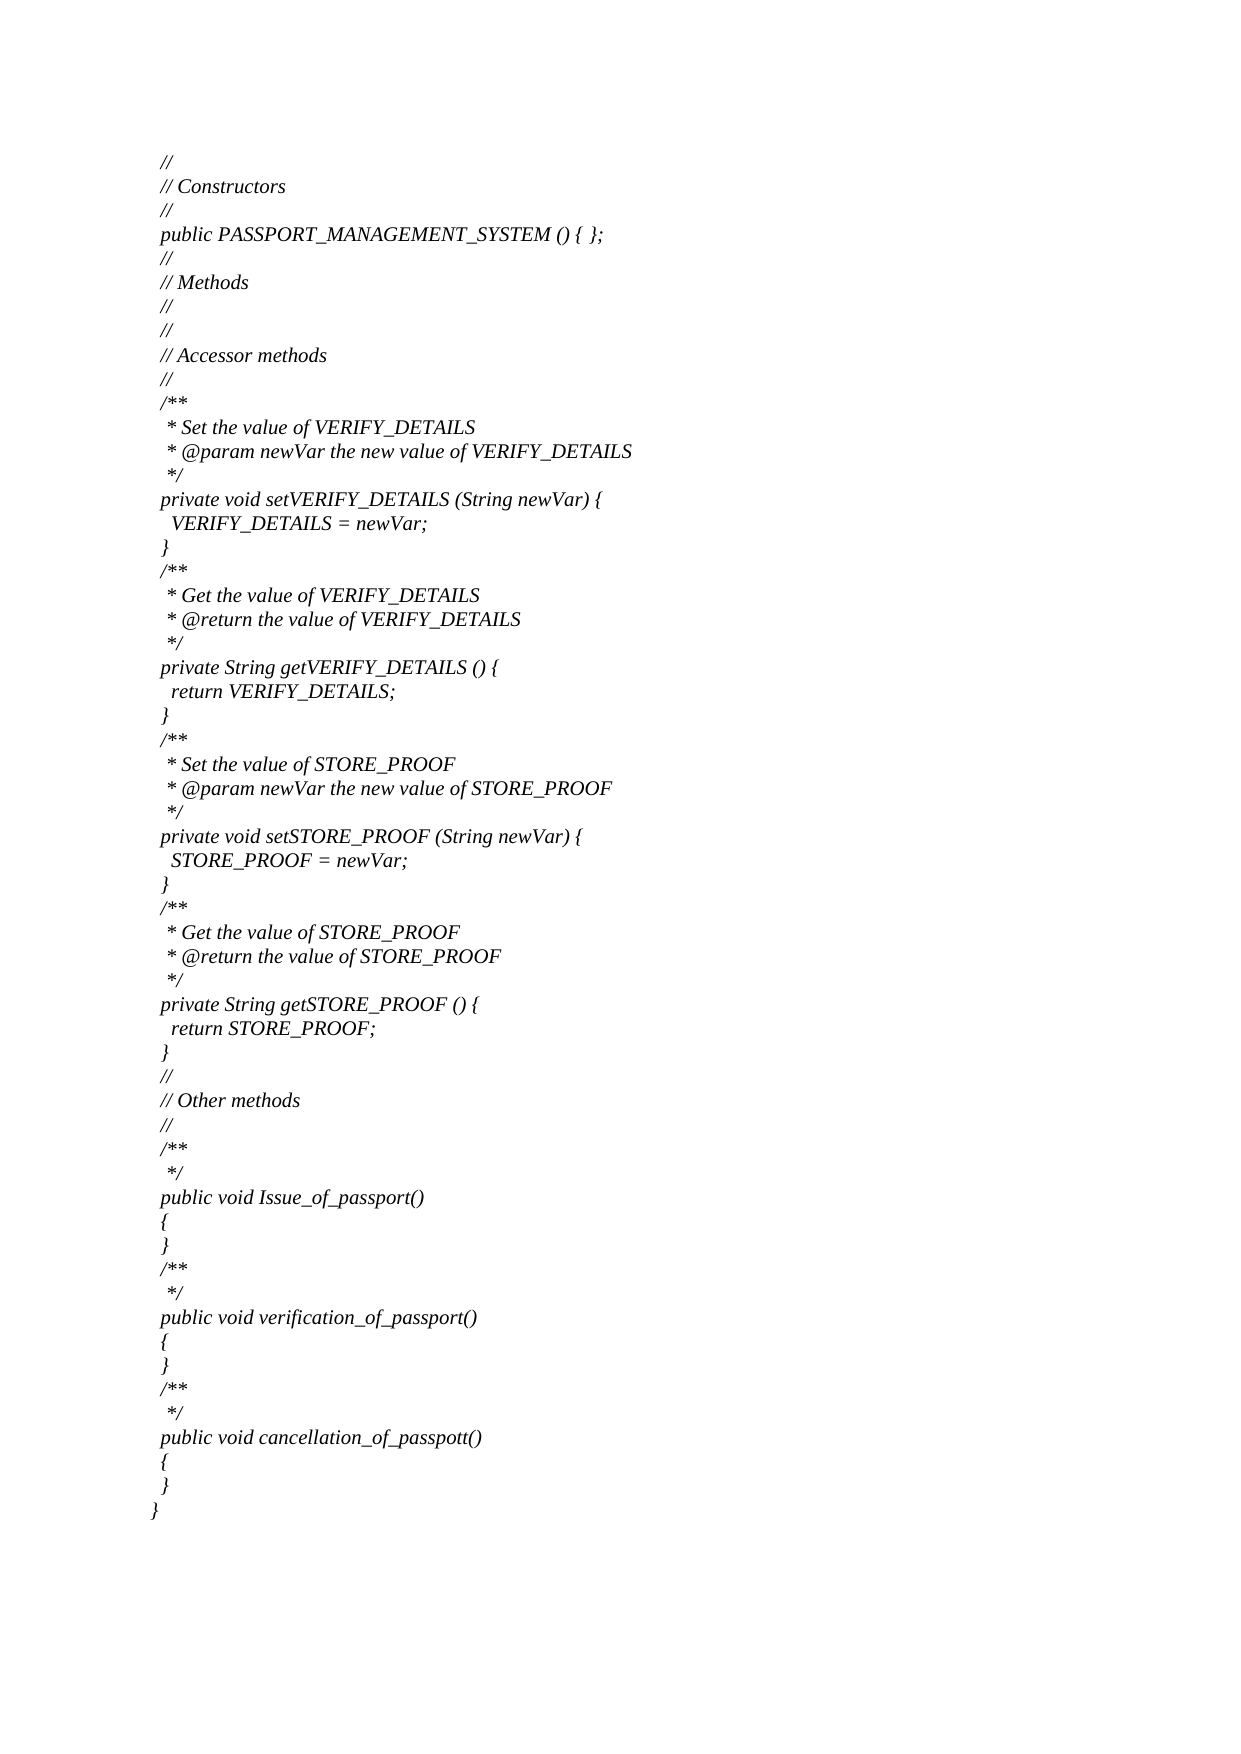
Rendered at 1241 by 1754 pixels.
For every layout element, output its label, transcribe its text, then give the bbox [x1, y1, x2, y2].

text /** [150, 1137, 1090, 1161]
text */ [150, 1401, 1090, 1425]
text * Get the value of VERIFY_DETAILS [150, 583, 1090, 607]
text private String getSTORE_PROOF () { [150, 992, 1090, 1016]
text */ [150, 1281, 1090, 1305]
text // [150, 367, 1090, 391]
text public PASSPORT_MANAGEMENT_SYSTEM () { }; [150, 222, 1090, 246]
text * Get the value of STORE_PROOF [150, 920, 1090, 944]
text * @param newVar the new value of VERIFY_DETAILS [150, 439, 1090, 463]
text private String getVERIFY_DETAILS () { [150, 655, 1090, 679]
text STORE_PROOF = newVar; [150, 848, 1090, 872]
text * Set the value of STORE_PROOF [150, 752, 1090, 776]
text */ [150, 463, 1090, 487]
text */ [150, 631, 1090, 655]
text } [150, 1233, 1090, 1257]
text */ [150, 800, 1090, 824]
text // [150, 1064, 1090, 1088]
text VERIFY_DETAILS = newVar; [150, 511, 1090, 535]
text public void verification_of_passport() [150, 1305, 1090, 1329]
text } [150, 1040, 1090, 1064]
text * Set the value of VERIFY_DETAILS [150, 415, 1090, 439]
text } [150, 1353, 1090, 1377]
text */ [150, 1161, 1090, 1185]
text // [150, 294, 1090, 318]
text // [150, 246, 1090, 270]
text // [150, 198, 1090, 222]
text { [150, 1449, 1090, 1473]
text } [150, 1497, 1090, 1522]
text // [150, 318, 1090, 342]
text { [150, 1329, 1090, 1353]
text private void setVERIFY_DETAILS (String newVar) { [150, 487, 1090, 511]
text * @param newVar the new value of STORE_PROOF [150, 776, 1090, 800]
text return VERIFY_DETAILS; [150, 679, 1090, 703]
text /** [150, 896, 1090, 920]
text public void cancellation_of_passpott() [150, 1425, 1090, 1449]
text * @return the value of STORE_PROOF [150, 944, 1090, 968]
text /** [150, 727, 1090, 752]
text } [150, 535, 1090, 559]
text */ [150, 968, 1090, 992]
text /** [150, 1377, 1090, 1401]
text } [150, 872, 1090, 896]
text /** [150, 559, 1090, 583]
text * @return the value of VERIFY_DETAILS [150, 607, 1090, 631]
text // Methods [150, 270, 1090, 294]
text } [150, 1473, 1090, 1497]
text // Constructors [150, 174, 1090, 198]
text // [150, 150, 1090, 174]
text return STORE_PROOF; [150, 1016, 1090, 1040]
text // Accessor methods [150, 342, 1090, 367]
text { [150, 1209, 1090, 1233]
text // [150, 1112, 1090, 1137]
text } [150, 703, 1090, 727]
text private void setSTORE_PROOF (String newVar) { [150, 824, 1090, 848]
text /** [150, 391, 1090, 415]
text // Other methods [150, 1088, 1090, 1112]
text public void Issue_of_passport() [150, 1185, 1090, 1209]
text /** [150, 1257, 1090, 1281]
